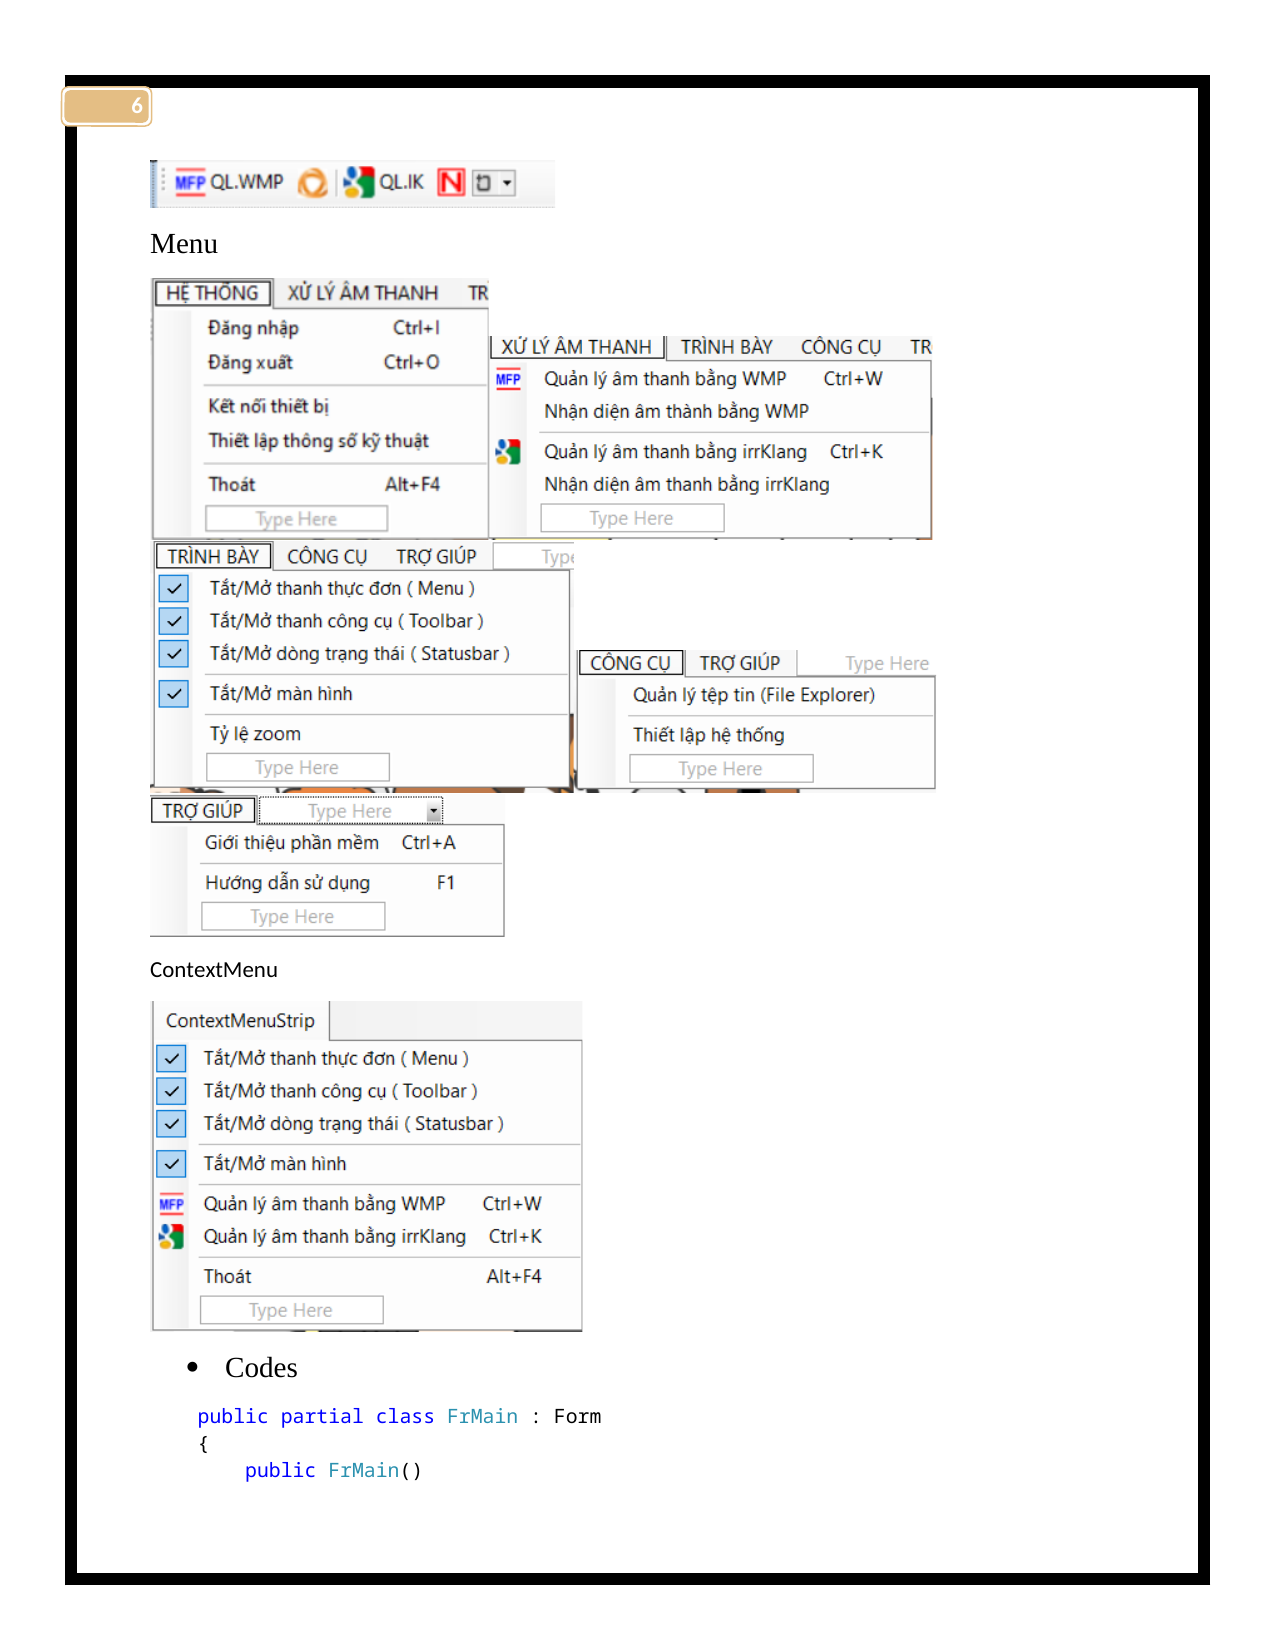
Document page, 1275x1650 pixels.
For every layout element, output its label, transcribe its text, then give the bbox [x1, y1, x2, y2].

text Menu [150, 226, 1125, 260]
picture [150, 541, 937, 793]
text { [150, 1429, 1125, 1456]
text ContextMenu [150, 955, 1125, 983]
picture [150, 278, 933, 540]
text public partial class FrMain : Form [150, 1402, 1125, 1429]
picture [150, 160, 555, 208]
picture [150, 794, 506, 937]
list Codes [187, 1350, 1125, 1383]
text public FrMain() [150, 1456, 1125, 1483]
picture [150, 1001, 583, 1332]
